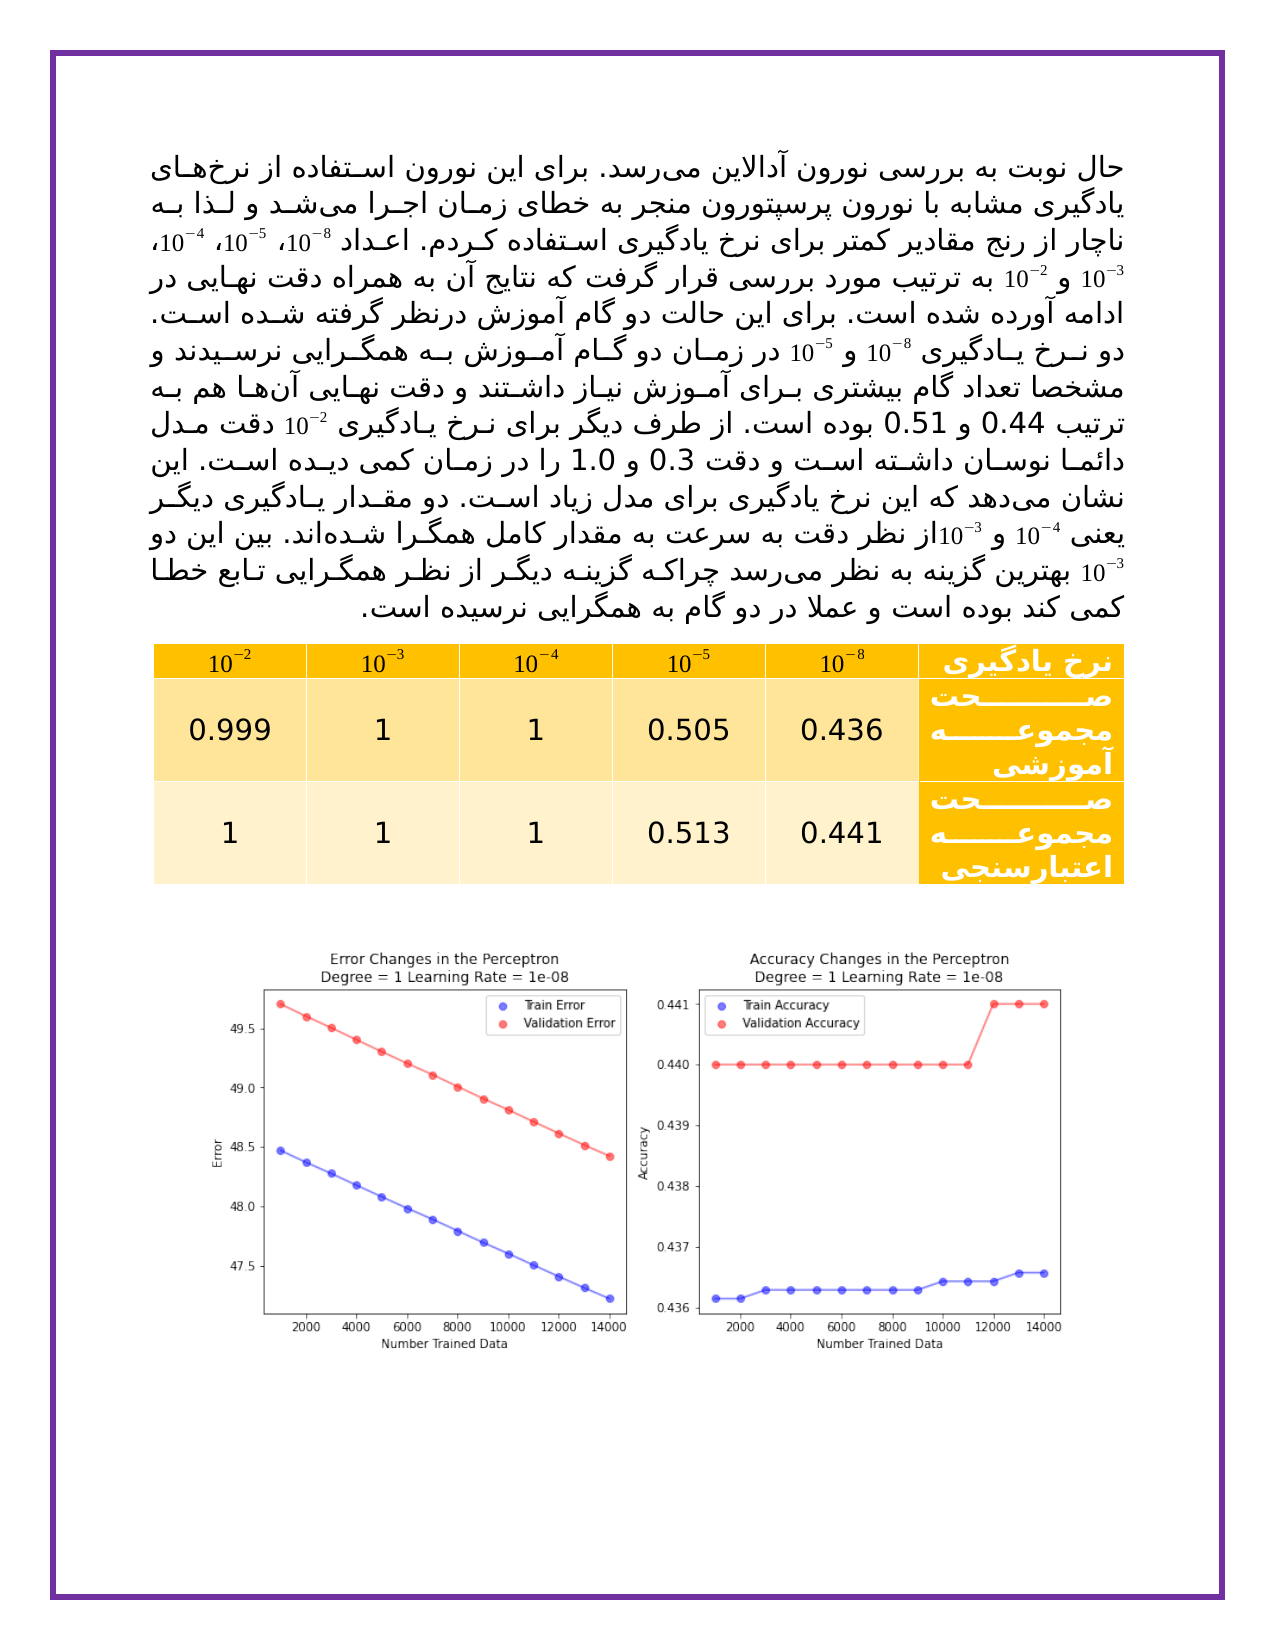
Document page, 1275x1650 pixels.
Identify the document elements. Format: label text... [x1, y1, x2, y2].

table_header [307, 644, 459, 678]
table_cell 0.436 [766, 679, 918, 781]
text حال نوبت به بررسی نورون آدالاین می‌رسد. برای این نورون استفاده از نرخ‌های یادگیری مشابه با نورون پرسپتورون منجر به خطای زمان اجرا می‌شد و لذا به ناچار از رنج مقادیر کمتر برای نرخ یادگیری استفاده کردم. اعداد ، ، ، و به ترتیب مورد بررسی قرار گرفت که نتایج آن به همراه دقت نهایی در ادامه آورده شده است. برای این حالت دو گام آموزش درنظر گرفته شده است. دو نرخ یادگیری و در زمان دو گام آموزش به همگرایی نرسیدند و مشخصا تعداد گام بیشتری برای آموزش نیاز داشتند و دقت نهایی آن‌ها هم به ترتیب 0.44 و 0.51 بوده است. از طرف دیگر برای نرخ یادگیری دقت مدل دائما نوسان داشته است و دقت 0.3 و 1.0 را در زمان کمی دیده است. این نشان می‌دهد که این نرخ یادگیری برای مدل زیاد است. دو مقدار یادگیری دیگر یعنی و از نظر دقت به سرعت به مقدار کامل همگرا شده‌اند. بین این دو بهترین گزینه به نظر می‌رسد چراکه گزینه دیگر از نظر همگرایی تابع خطا کمی کند بوده است و عملا در دو گام به همگرایی نرسیده است. [150, 150, 1125, 624]
table_cell 1 [460, 782, 612, 884]
table_cell 0.999 [154, 679, 306, 781]
table_header [460, 644, 612, 678]
table_header [613, 644, 765, 678]
table_cell 0.441 [766, 782, 918, 884]
table_cell صحت مجموعه آموزشی [919, 679, 1124, 781]
table_cell 1 [307, 782, 459, 884]
table_header نرخ یادگیری [919, 644, 1124, 678]
table_header [766, 644, 918, 678]
table_cell 0.513 [613, 782, 765, 884]
table_cell 0.505 [613, 679, 765, 781]
table_cell صحت مجموعه اعتبارسنجی [919, 782, 1124, 884]
table_cell 1 [307, 679, 459, 781]
table_cell 1 [460, 679, 612, 781]
picture [204, 944, 1071, 1359]
table_header [154, 644, 306, 678]
table_cell 1 [154, 782, 306, 884]
